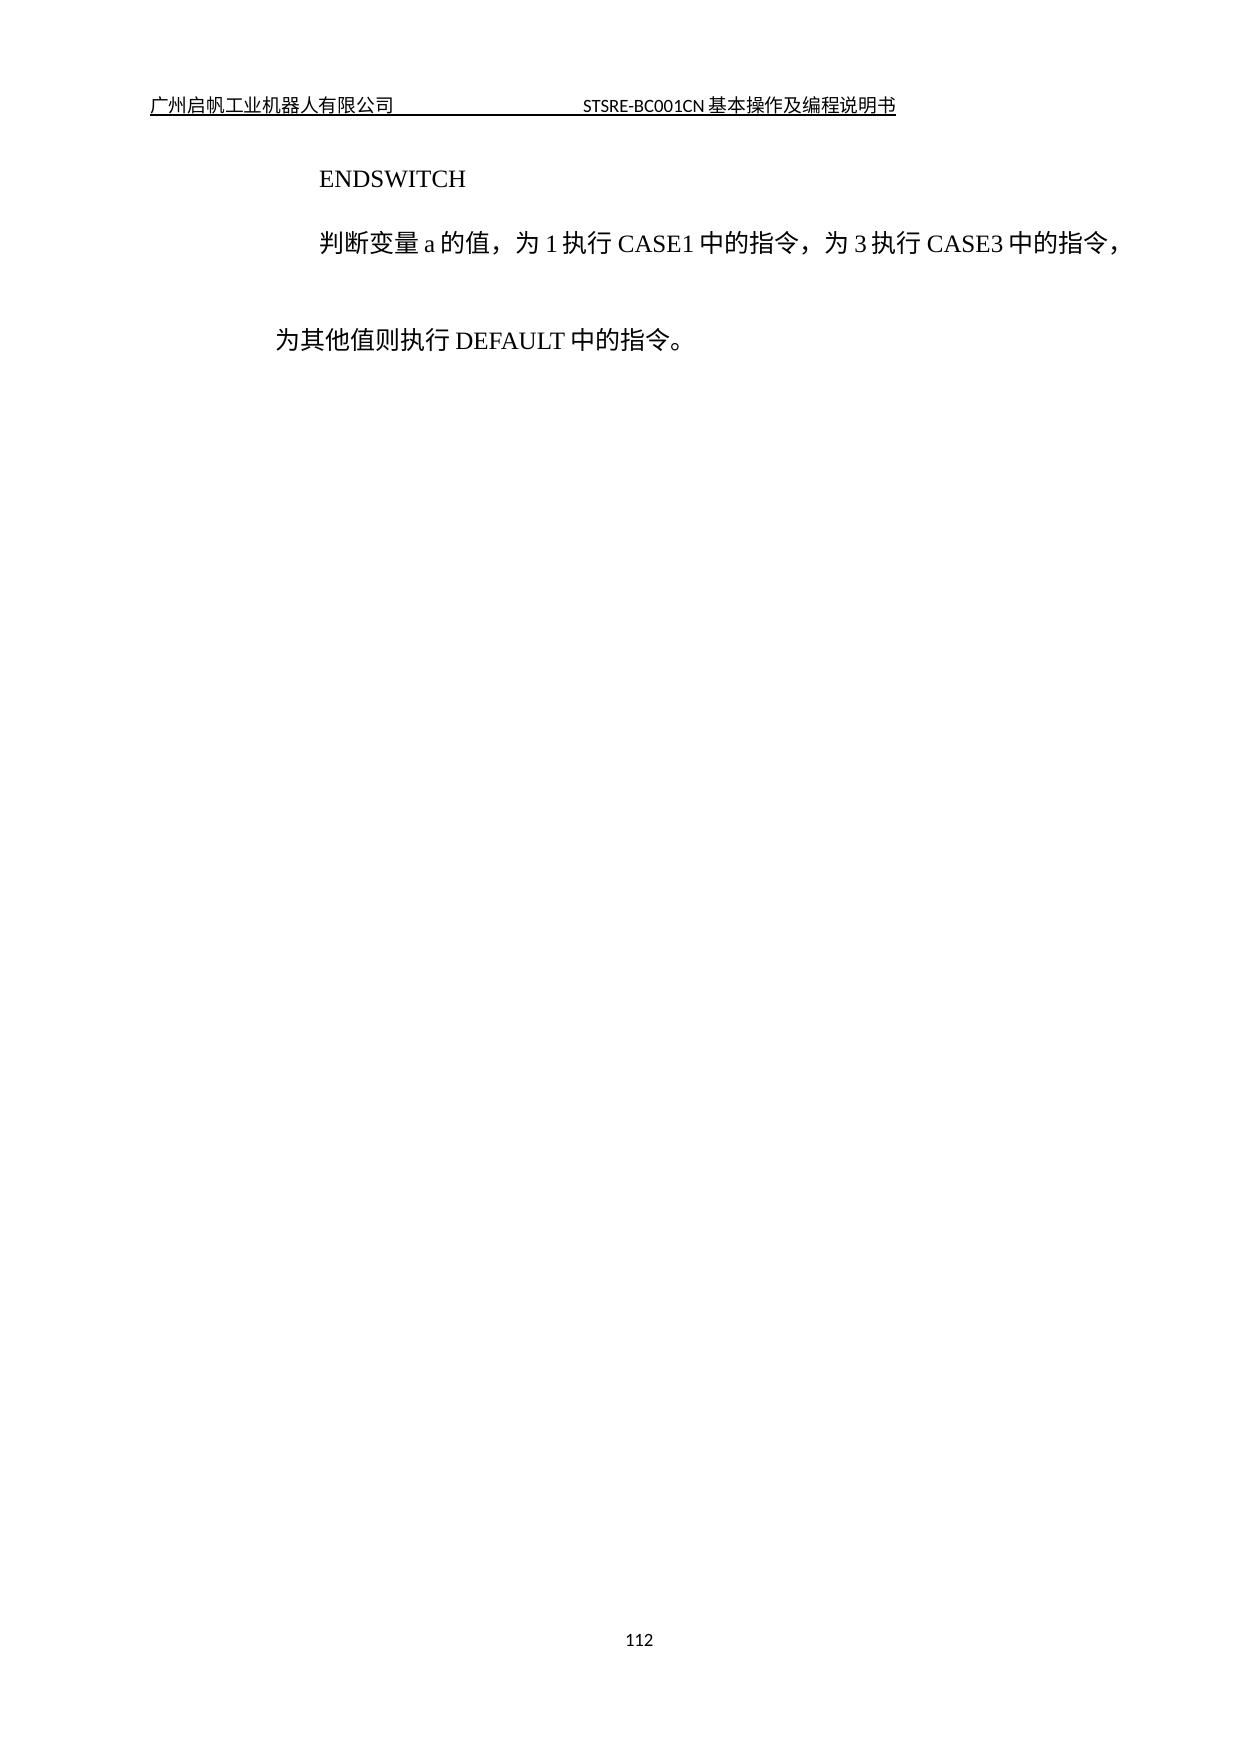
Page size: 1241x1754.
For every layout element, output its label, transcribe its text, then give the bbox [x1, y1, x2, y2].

text 判断变量a的值，为1执行CASE1中的指令，为3执行CASE3中的指令，为其他值则执行DEFAULT中的指令。 [275, 209, 1128, 371]
text ENDSWITCH [275, 162, 1128, 194]
